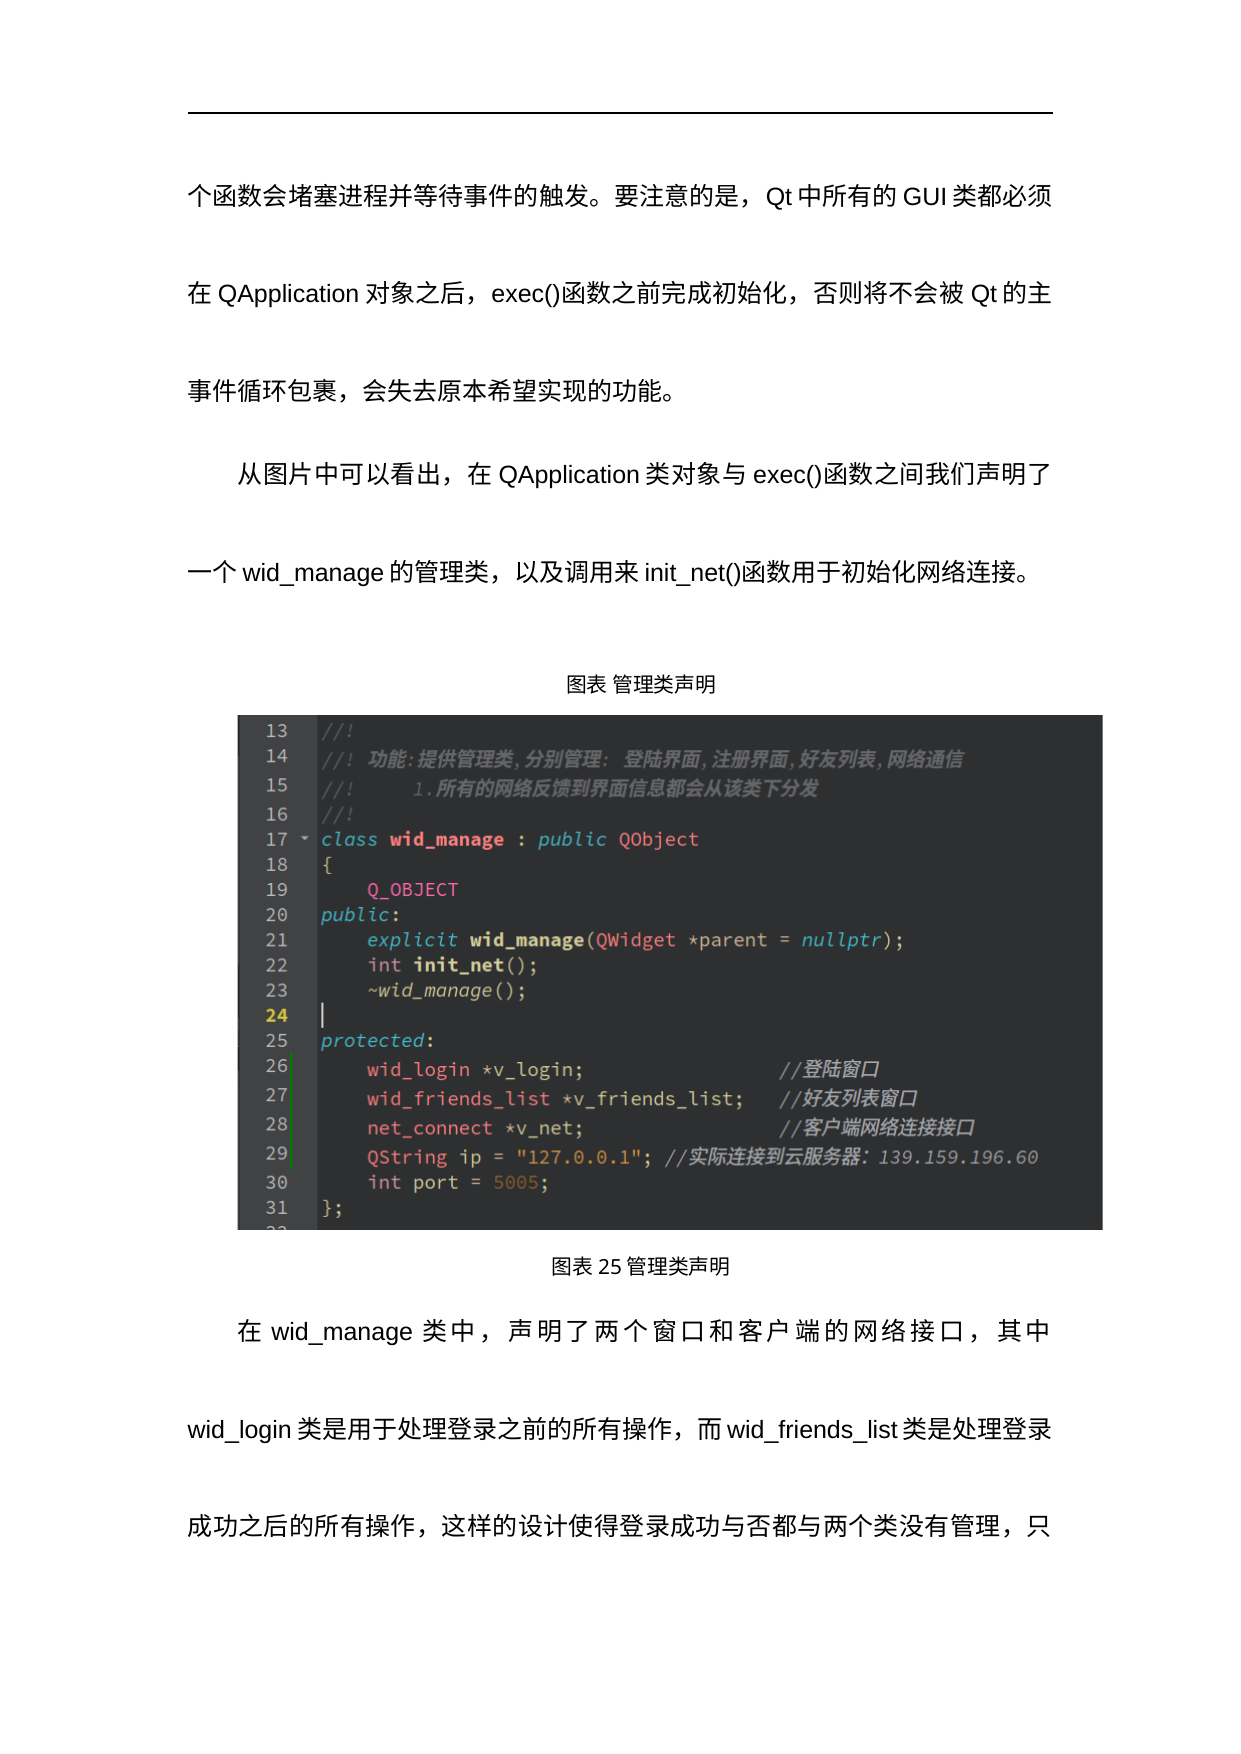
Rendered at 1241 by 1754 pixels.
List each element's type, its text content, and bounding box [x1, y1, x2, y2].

text 图表 管理类声明 [187, 668, 1053, 700]
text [187, 1297, 1053, 1557]
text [187, 162, 1053, 422]
text 从图片中可以看出，在QApplication类对象与exec()函数之间我们声明了一个wid_manage的管理类，以及调用来init_net()函数用于初始化网络连接。 [187, 440, 1053, 603]
text 图表 25 管理类声明 [187, 1249, 1053, 1282]
picture [237, 715, 1103, 1230]
